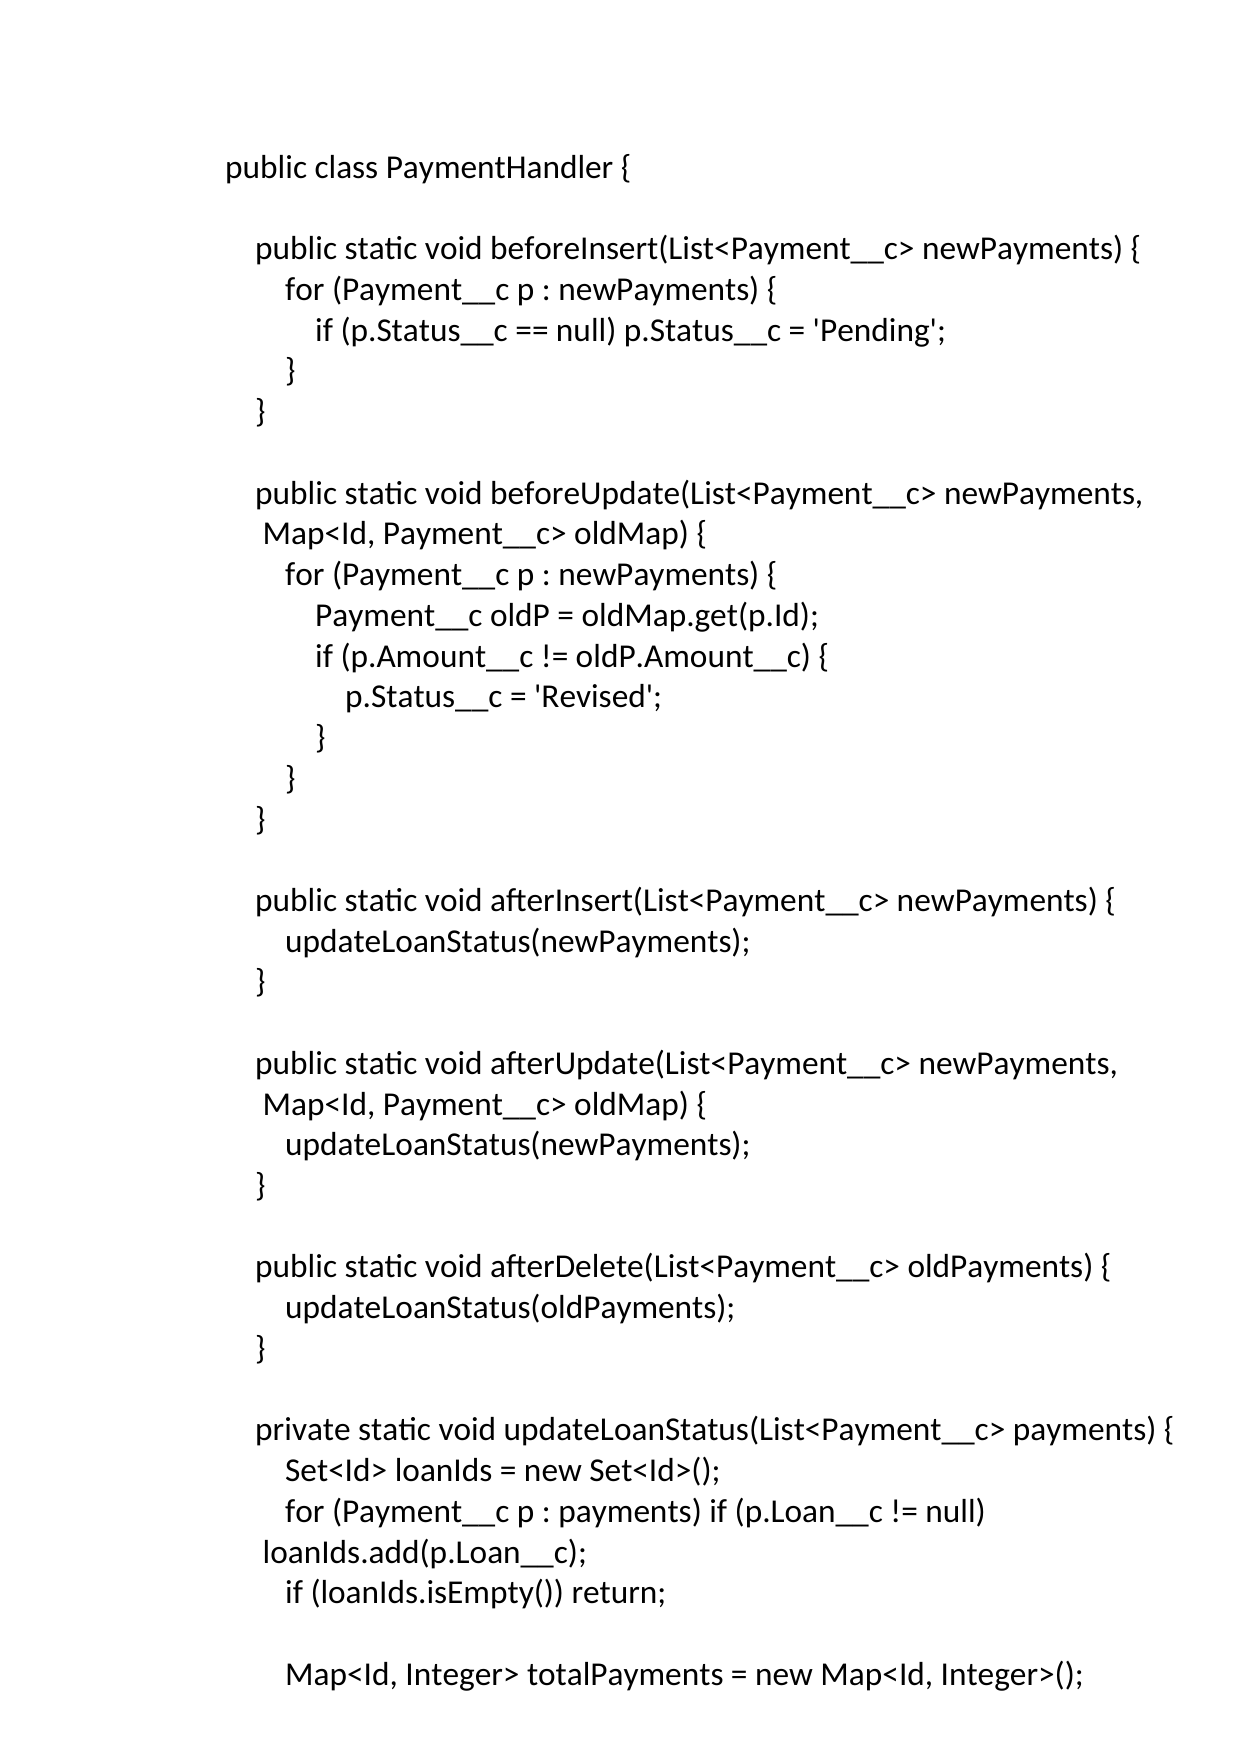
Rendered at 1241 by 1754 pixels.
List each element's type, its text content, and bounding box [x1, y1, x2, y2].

text updateLoanStatus(newPayments); [225, 920, 1181, 960]
text if (loanIds.isEmpty()) return; [225, 1571, 1181, 1612]
text private static void updateLoanStatus(List<Payment__c> payments) { [225, 1408, 1181, 1449]
text for (Payment__c p : newPayments) { [225, 268, 1181, 309]
text } [225, 1327, 1181, 1368]
text if (p.Amount__c != oldP.Amount__c) { [225, 634, 1181, 675]
text public static void afterDelete(List<Payment__c> oldPayments) { [225, 1246, 1181, 1286]
text } [225, 797, 1181, 838]
text } [225, 716, 1181, 757]
text Payment__c oldP = oldMap.get(p.Id); [225, 594, 1181, 634]
text for (Payment__c p : newPayments) { [225, 553, 1181, 594]
text public static void beforeInsert(List<Payment__c> newPayments) { [225, 227, 1181, 268]
text updateLoanStatus(newPayments); [225, 1123, 1181, 1164]
text updateLoanStatus(oldPayments); [225, 1286, 1181, 1327]
text p.Status__c = 'Revised'; [225, 675, 1181, 716]
text Map<Id, Integer> totalPayments = new Map<Id, Integer>(); [225, 1653, 1181, 1693]
text } [225, 349, 1181, 390]
text public class PaymentHandler { [225, 146, 1181, 187]
text } [225, 390, 1181, 431]
text public static void afterInsert(List<Payment__c> newPayments) { [225, 879, 1181, 920]
text for (Payment__c p : payments) if (p.Loan__c != null) loanIds.add(p.Loan__c); [225, 1490, 1181, 1571]
text if (p.Status__c == null) p.Status__c = 'Pending'; [225, 309, 1181, 349]
text } [225, 757, 1181, 797]
text public static void afterUpdate(List<Payment__c> newPayments, Map<Id, Payment__c> oldMap) { [225, 1042, 1181, 1123]
text } [225, 960, 1181, 1001]
text } [225, 1164, 1181, 1205]
text Set<Id> loanIds = new Set<Id>(); [225, 1449, 1181, 1490]
text public static void beforeUpdate(List<Payment__c> newPayments, Map<Id, Payment__c> oldMap) { [225, 472, 1181, 553]
